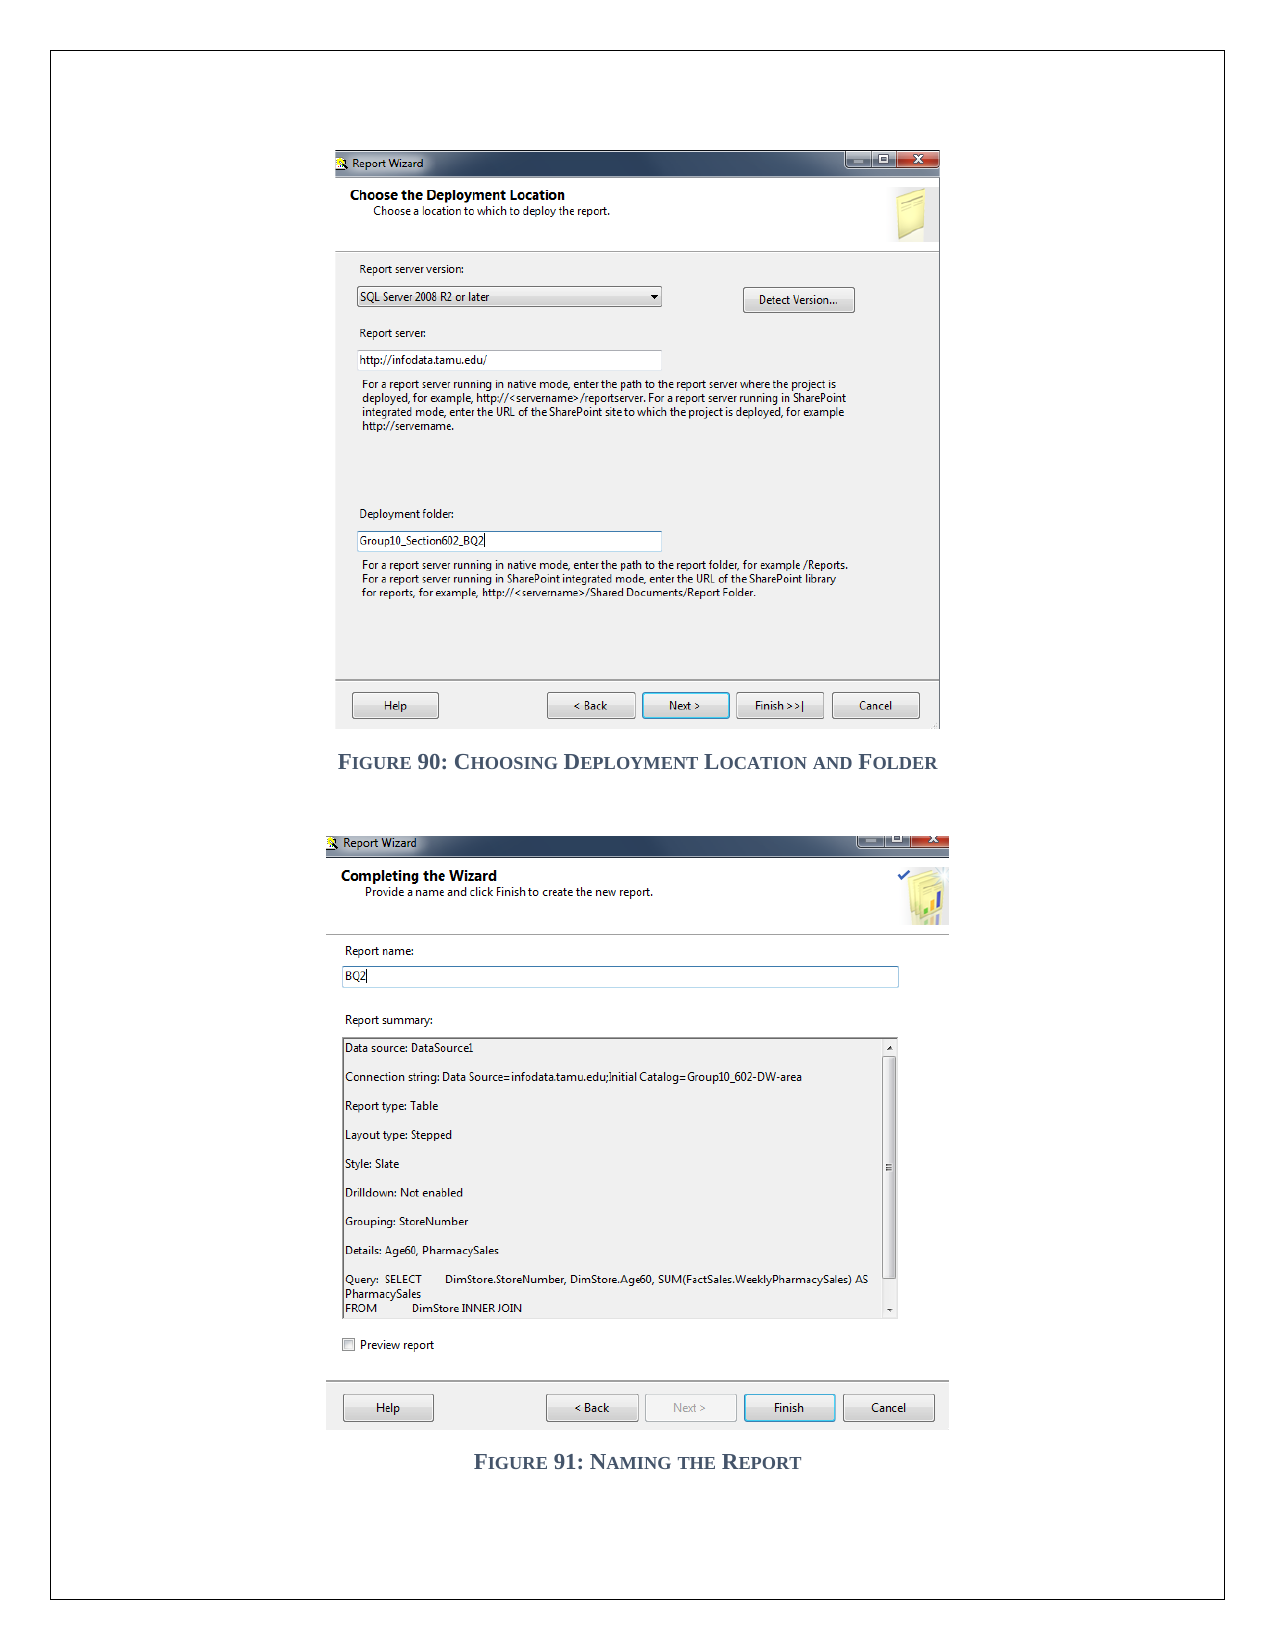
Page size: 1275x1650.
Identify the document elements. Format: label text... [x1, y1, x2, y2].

text Figure 91: Naming the Report [150, 1448, 1125, 1474]
picture [326, 836, 949, 1430]
text Figure 90: Choosing Deployment Location and Folder [150, 748, 1125, 774]
picture [335, 150, 940, 729]
